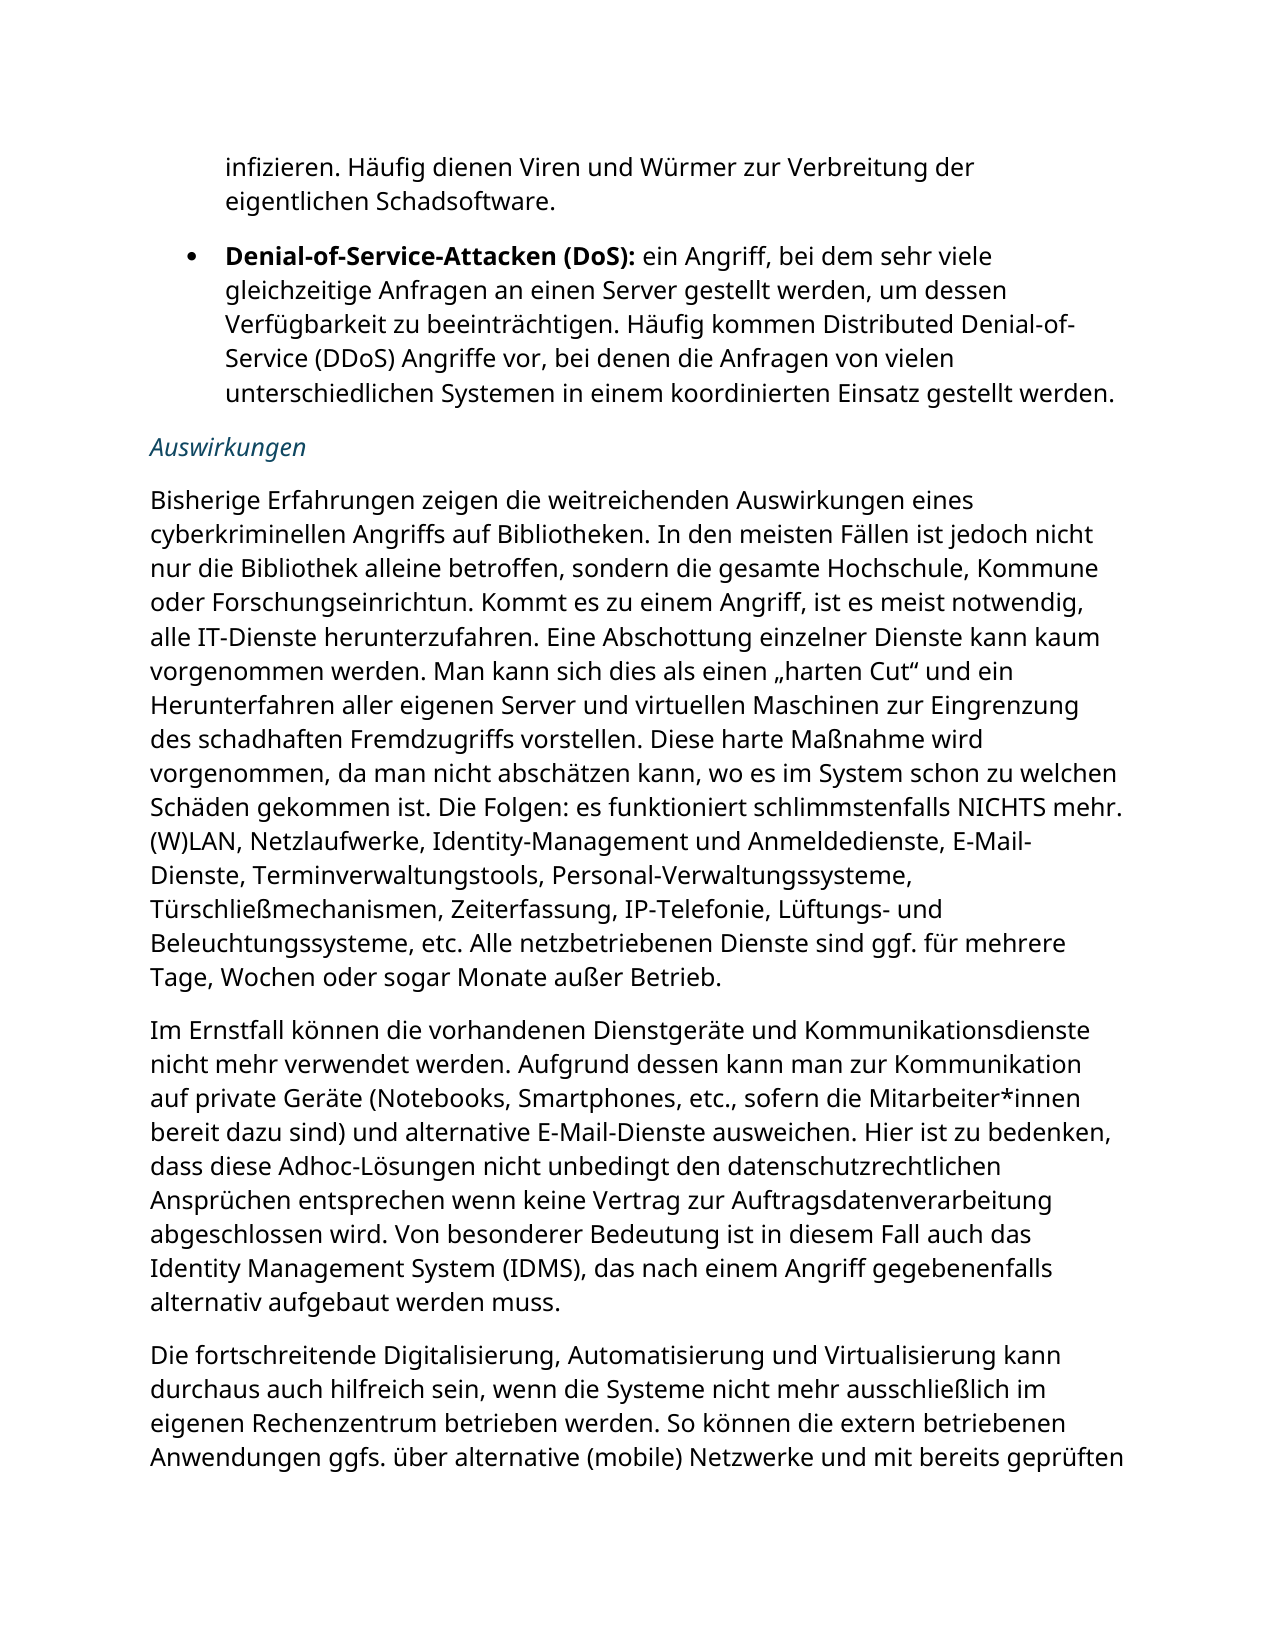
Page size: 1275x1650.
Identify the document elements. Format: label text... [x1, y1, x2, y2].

list Denial-of-Service-Attacken (DoS): ein Angriff, bei dem sehr viele gleichzeitige Anfragen an einen Server gestellt werden, um dessen Verfügbarkeit zu beeinträchtigen. Häufig kommen Distributed Denial-of-Service (DDoS) Angriffe vor, bei denen die Anfragen von vielen unterschiedlichen Systemen in einem koordinierten Einsatz gestellt werden. [187, 239, 1125, 409]
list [187, 150, 1125, 218]
text Bisherige Erfahrungen zeigen die weitreichenden Auswirkungen eines cyberkriminellen Angriffs auf Bibliotheken. In den meisten Fällen ist jedoch nicht nur die Bibliothek alleine betroffen, sondern die gesamte Hochschule, Kommune oder Forschungseinrichtun. Kommt es zu einem Angriff, ist es meist notwendig, alle IT-Dienste herunterzufahren. Eine Abschottung einzelner Dienste kann kaum vorgenommen werden. Man kann sich dies als einen „harten Cut“ und ein Herunterfahren aller eigenen Server und virtuellen Maschinen zur Eingrenzung des schadhaften Fremdzugriffs vorstellen. Diese harte Maßnahme wird vorgenommen, da man nicht abschätzen kann, wo es im System schon zu welchen Schäden gekommen ist. Die Folgen: es funktioniert schlimmstenfalls NICHTS mehr. (W)LAN, Netzlaufwerke, Identity-Management und Anmeldedienste, E-Mail-Dienste, Terminverwaltungstools, Personal-Verwaltungssysteme, Türschließmechanismen, Zeiterfassung, IP-Telefonie, Lüftungs- und Beleuchtungssysteme, etc. Alle netzbetriebenen Dienste sind ggf. für mehrere Tage, Wochen oder sogar Monate außer Betrieb. [150, 483, 1125, 994]
text Im Ernstfall können die vorhandenen Dienstgeräte und Kommunikationsdienste nicht mehr verwendet werden. Aufgrund dessen kann man zur Kommunikation auf private Geräte (Notebooks, Smartphones, etc., sofern die Mitarbeiter*innen bereit dazu sind) und alternative E-Mail-Dienste ausweichen. Hier ist zu bedenken, dass diese Adhoc-Lösungen nicht unbedingt den datenschutzrechtlichen Ansprüchen entsprechen wenn keine Vertrag zur Auftragsdatenverarbeitung abgeschlossen wird. Von besonderer Bedeutung ist in diesem Fall auch das Identity Management System (IDMS), das nach einem Angriff gegebenenfalls alternativ aufgebaut werden muss. [150, 1013, 1125, 1319]
subtitle Auswirkungen [150, 430, 1125, 464]
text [150, 1338, 1125, 1474]
